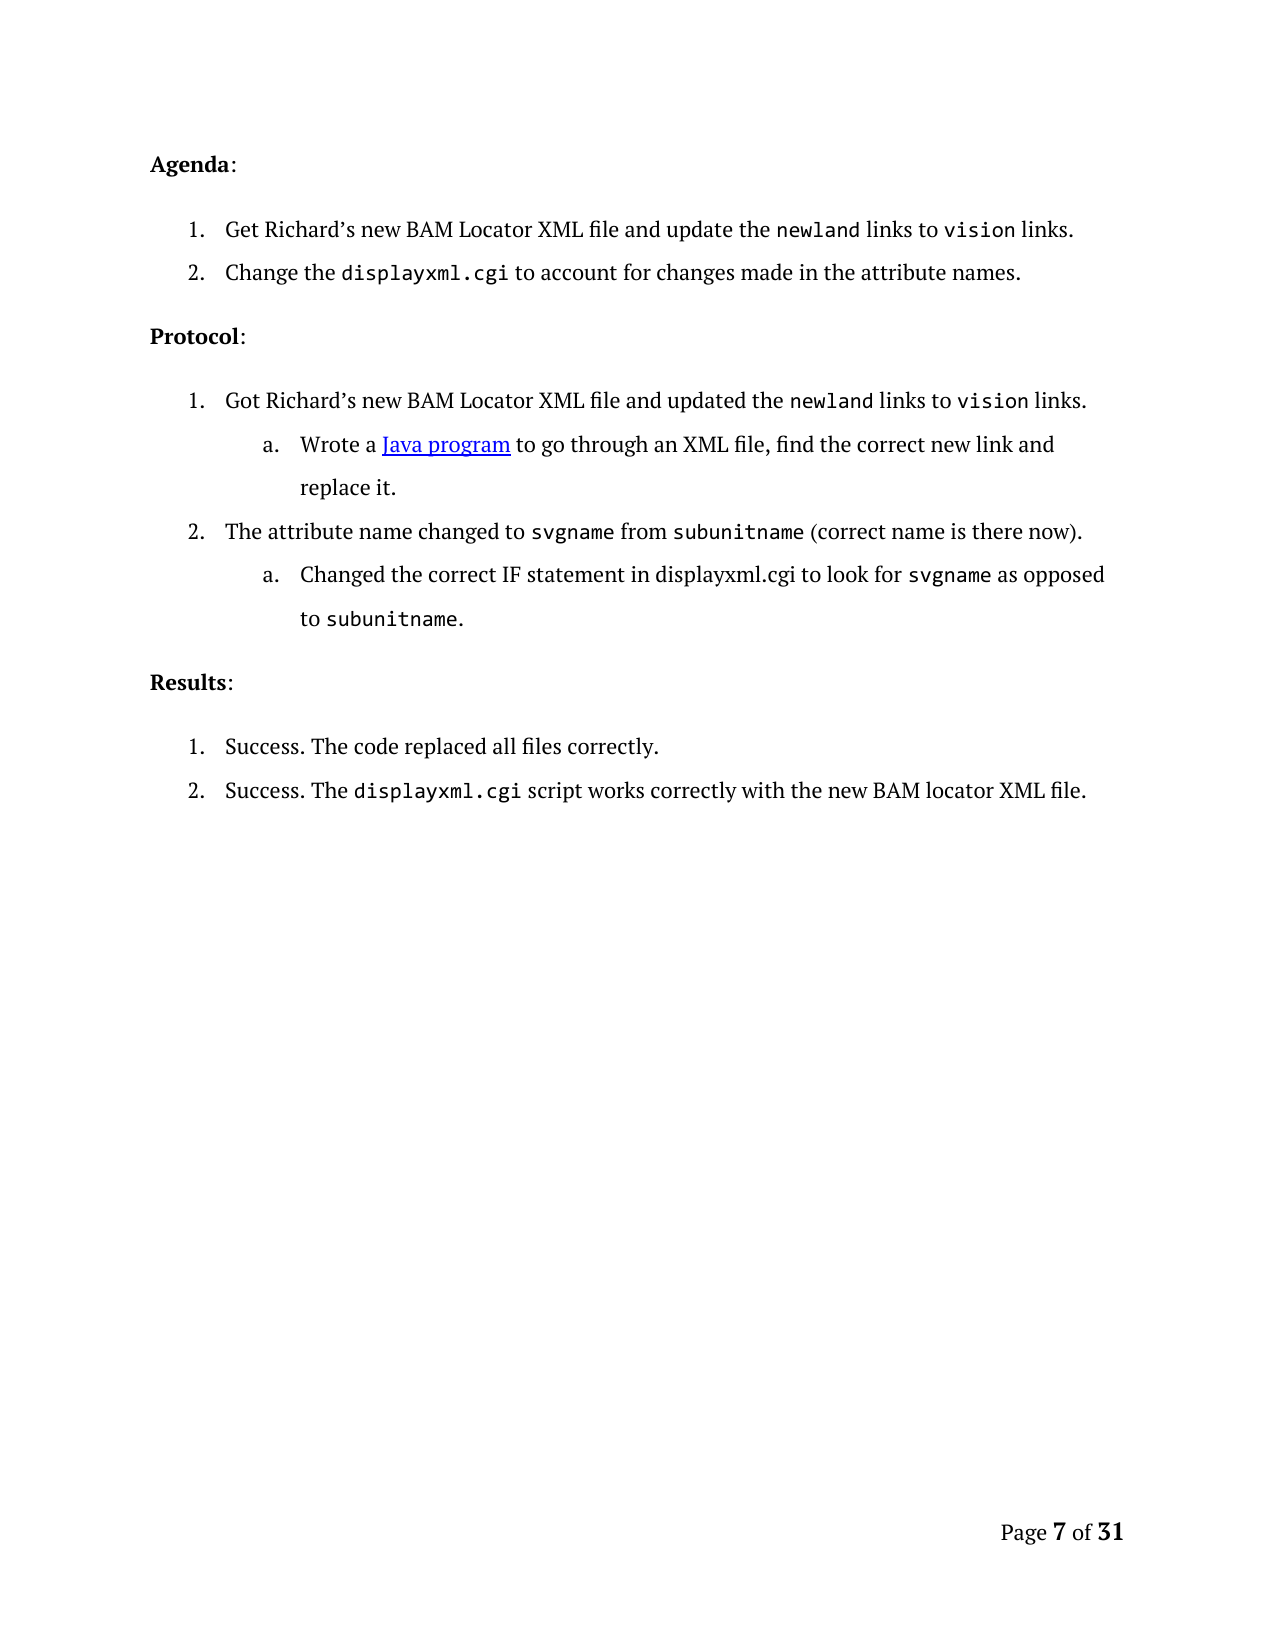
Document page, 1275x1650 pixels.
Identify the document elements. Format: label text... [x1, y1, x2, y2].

list Change the displayxml.cgi to account for changes made in the attribute names. [187, 258, 1125, 287]
list Success. The displayxml.cgi script works correctly with the new BAM locator XML file. [187, 775, 1125, 804]
list The attribute name changed to svgname from subunitname (correct name is there now). [187, 517, 1125, 546]
list Changed the correct IF statement in displayxml.cgi to look for svgname as opposed to subunitname. [262, 560, 1125, 632]
text Results: [150, 668, 1125, 697]
text Agenda: [150, 150, 1125, 179]
list Wrote a Java program to go through an XML file, find the correct new link and replace it. [262, 430, 1125, 502]
list Get Richard’s new BAM Locator XML file and update the newland links to vision links. [187, 214, 1125, 243]
text Protocol: [150, 322, 1125, 351]
list Got Richard’s new BAM Locator XML file and updated the newland links to vision links. [187, 386, 1125, 415]
list Success. The code replaced all files correctly. [187, 732, 1125, 761]
